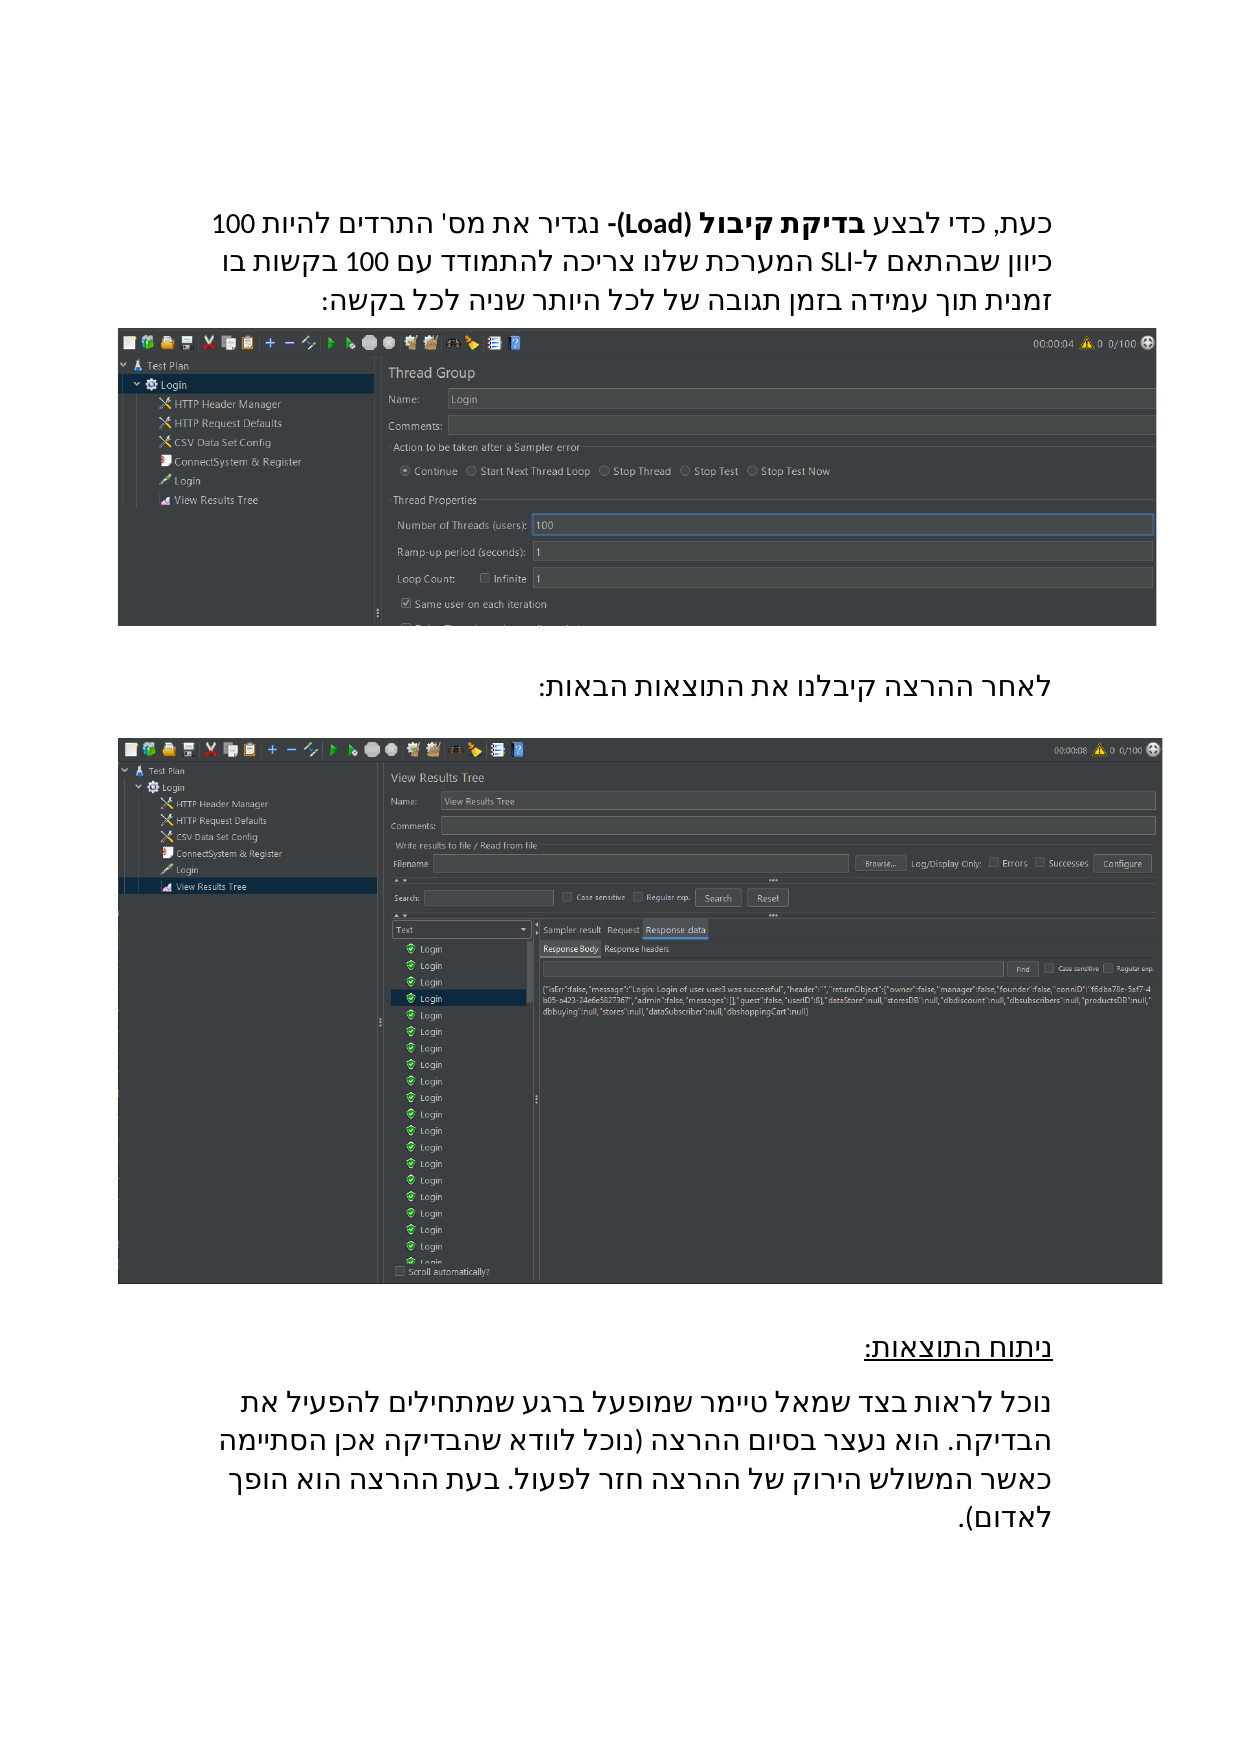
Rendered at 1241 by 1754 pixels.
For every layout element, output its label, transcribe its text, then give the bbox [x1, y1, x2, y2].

text כעת, כדי לבצע בדיקת קיבול (Load)- נגדיר את מס' התרדים להיות 100 כיוון שבהתאם ל-SLI המערכת שלנו צריכה להתמודד עם 100 בקשות בו זמנית תוך עמידה בזמן תגובה של לכל היותר שניה לכל בקשה: [187, 205, 1053, 318]
picture [117, 328, 1157, 626]
picture [118, 738, 1163, 1284]
text לאחר ההרצה קיבלנו את התוצאות הבאות: [187, 668, 1053, 703]
text נוכל לראות בצד שמאל טיימר שמופעל ברגע שמתחילים להפעיל את הבדיקה. הוא נעצר בסיום ההרצה (נוכל לוודא שהבדיקה אכן הסתיימה כאשר המשולש הירוק של ההרצה חזר לפעול. בעת ההרצה הוא הופך לאדום). [187, 1384, 1053, 1535]
text ניתוח התוצאות: [187, 1329, 1053, 1364]
